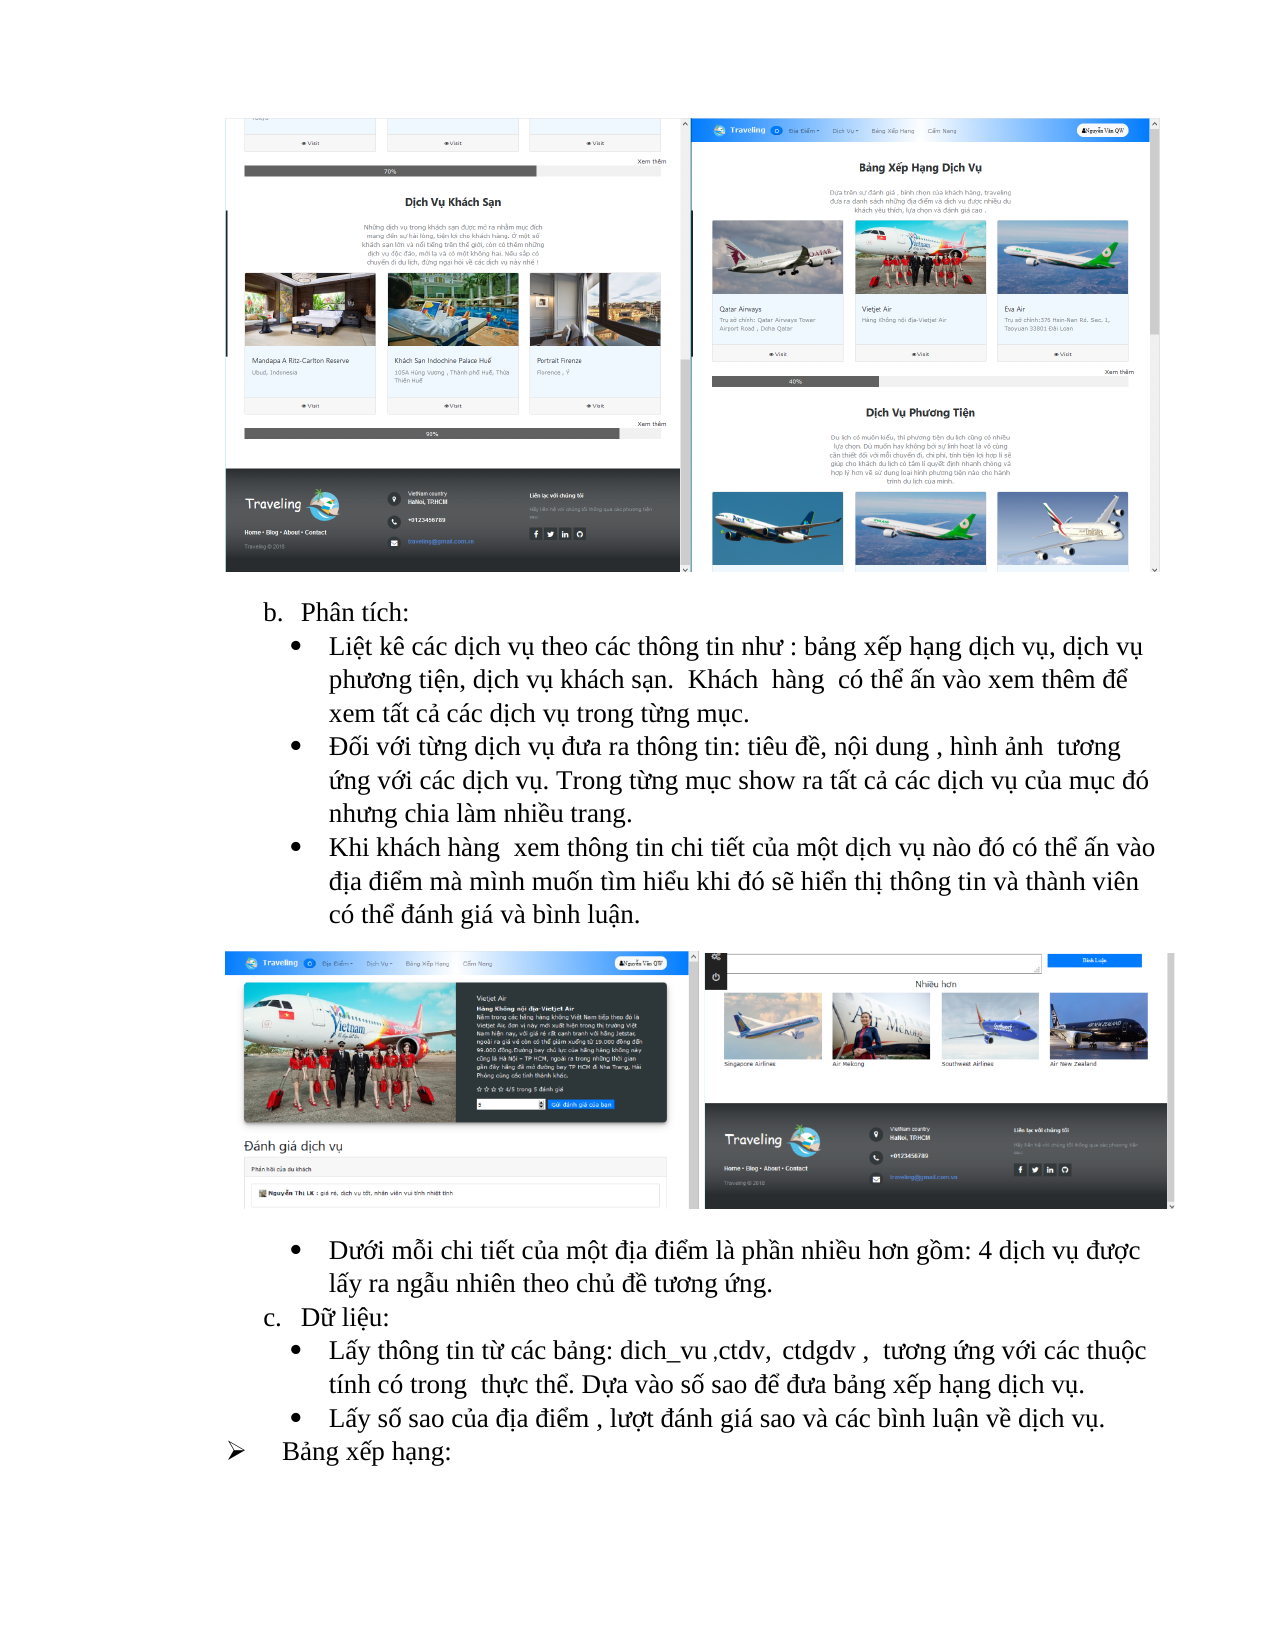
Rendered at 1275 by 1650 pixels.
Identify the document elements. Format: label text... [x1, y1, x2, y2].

list Liệt kê các dịch vụ theo các thông tin như : bảng xếp hạng dịch vụ, dịch vụ phương tiện, dịch vụ khách sạn. Khách hàng có thể ấn vào xem thêm để xem tất cả các dịch vụ trong từng mục. [291, 630, 1157, 728]
list Đối với từng dịch vụ đưa ra thông tin: tiêu đề, nội dung , hình ảnh tương ứng với các dịch vụ. Trong từng mục show ra tất cả các dịch vụ của mục đó nhưng chia làm nhiều trang. [291, 730, 1157, 829]
picture [704, 953, 1175, 1209]
list Dữ liệu: [263, 1301, 1157, 1332]
list Khi khách hàng xem thông tin chi tiết của một dịch vụ nào đó có thể ấn vào địa điểm mà mình muốn tìm hiểu khi đó sẽ hiển thị thông tin và thành viên có thể đánh giá và bình luận. [291, 831, 1157, 929]
list Dưới mỗi chi tiết của một địa điểm là phần nhiều hơn gồm: 4 dịch vụ được lấy ra ngẫu nhiên theo chủ đề tương ứng. [291, 1234, 1157, 1298]
list Lấy số sao của địa điểm , lượt đánh giá sao và các bình luận về dịch vụ. [291, 1402, 1157, 1433]
picture [225, 951, 699, 1209]
picture [225, 118, 1160, 572]
list Bảng xếp hạng: [226, 1435, 1157, 1467]
list Phân tích: [263, 596, 1157, 627]
list Lấy thông tin từ các bảng: dich_vu ,ctdv, ctdgdv , tương ứng với các thuộc tính có trong thực thể. Dựa vào số sao để đưa bảng xếp hạng dịch vụ. [291, 1334, 1157, 1399]
